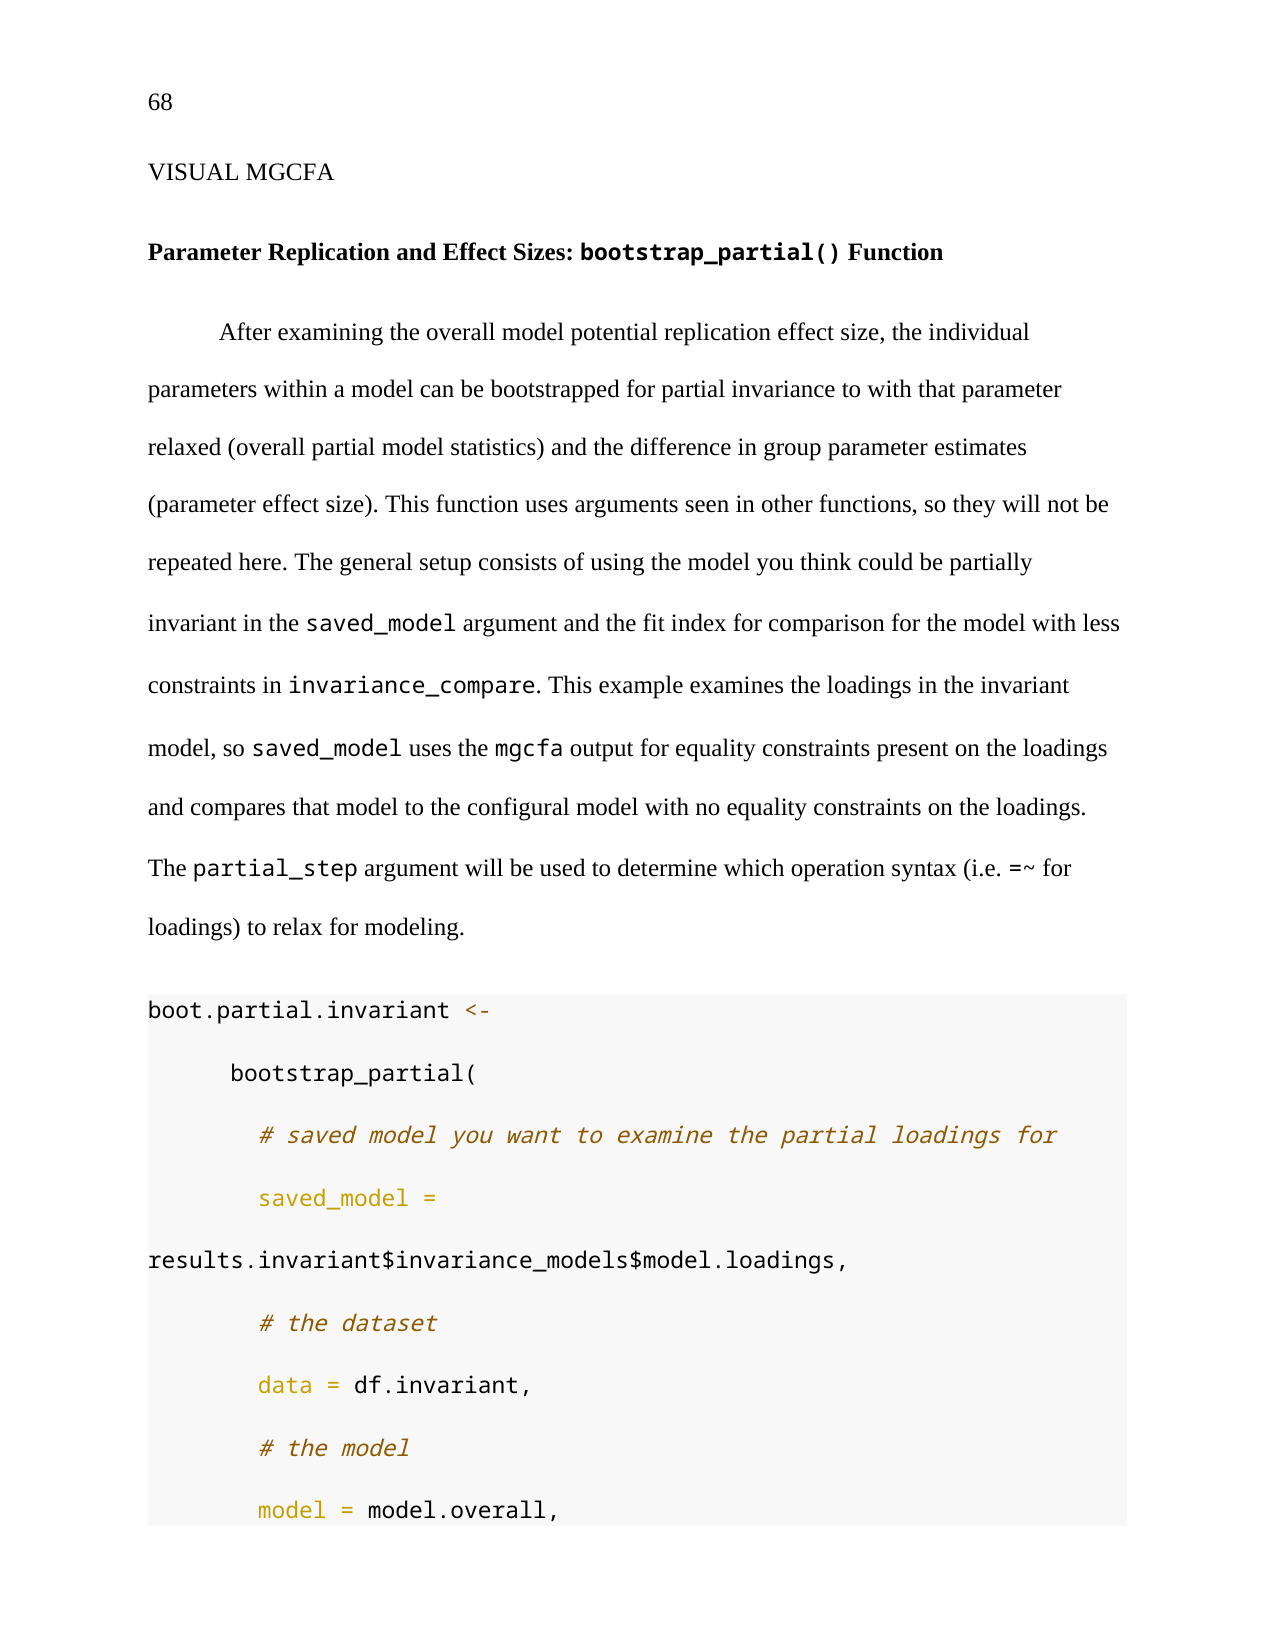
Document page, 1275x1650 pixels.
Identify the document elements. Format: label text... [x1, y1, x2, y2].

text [148, 994, 1127, 1526]
subtitle Parameter Replication and Effect Sizes: bootstrap_partial() Function [148, 236, 1127, 267]
text After examining the overall model potential replication effect size, the individual parameters within a model can be bootstrapped for partial invariance to with that parameter relaxed (overall partial model statistics) and the difference in group parameter estimates (parameter effect size). This function uses arguments seen in other functions, so they will not be repeated here. The general setup consists of using the model you think could be partially invariant in the saved_model argument and the fit index for comparison for the model with less constraints in invariance_compare. This example examines the loadings in the invariant model, so saved_model uses the mgcfa output for equality constraints present on the loadings and compares that model to the configural model with no equality constraints on the loadings. The partial_step argument will be used to determine which operation syntax (i.e. =~ for loadings) to relax for modeling. [148, 317, 1127, 941]
